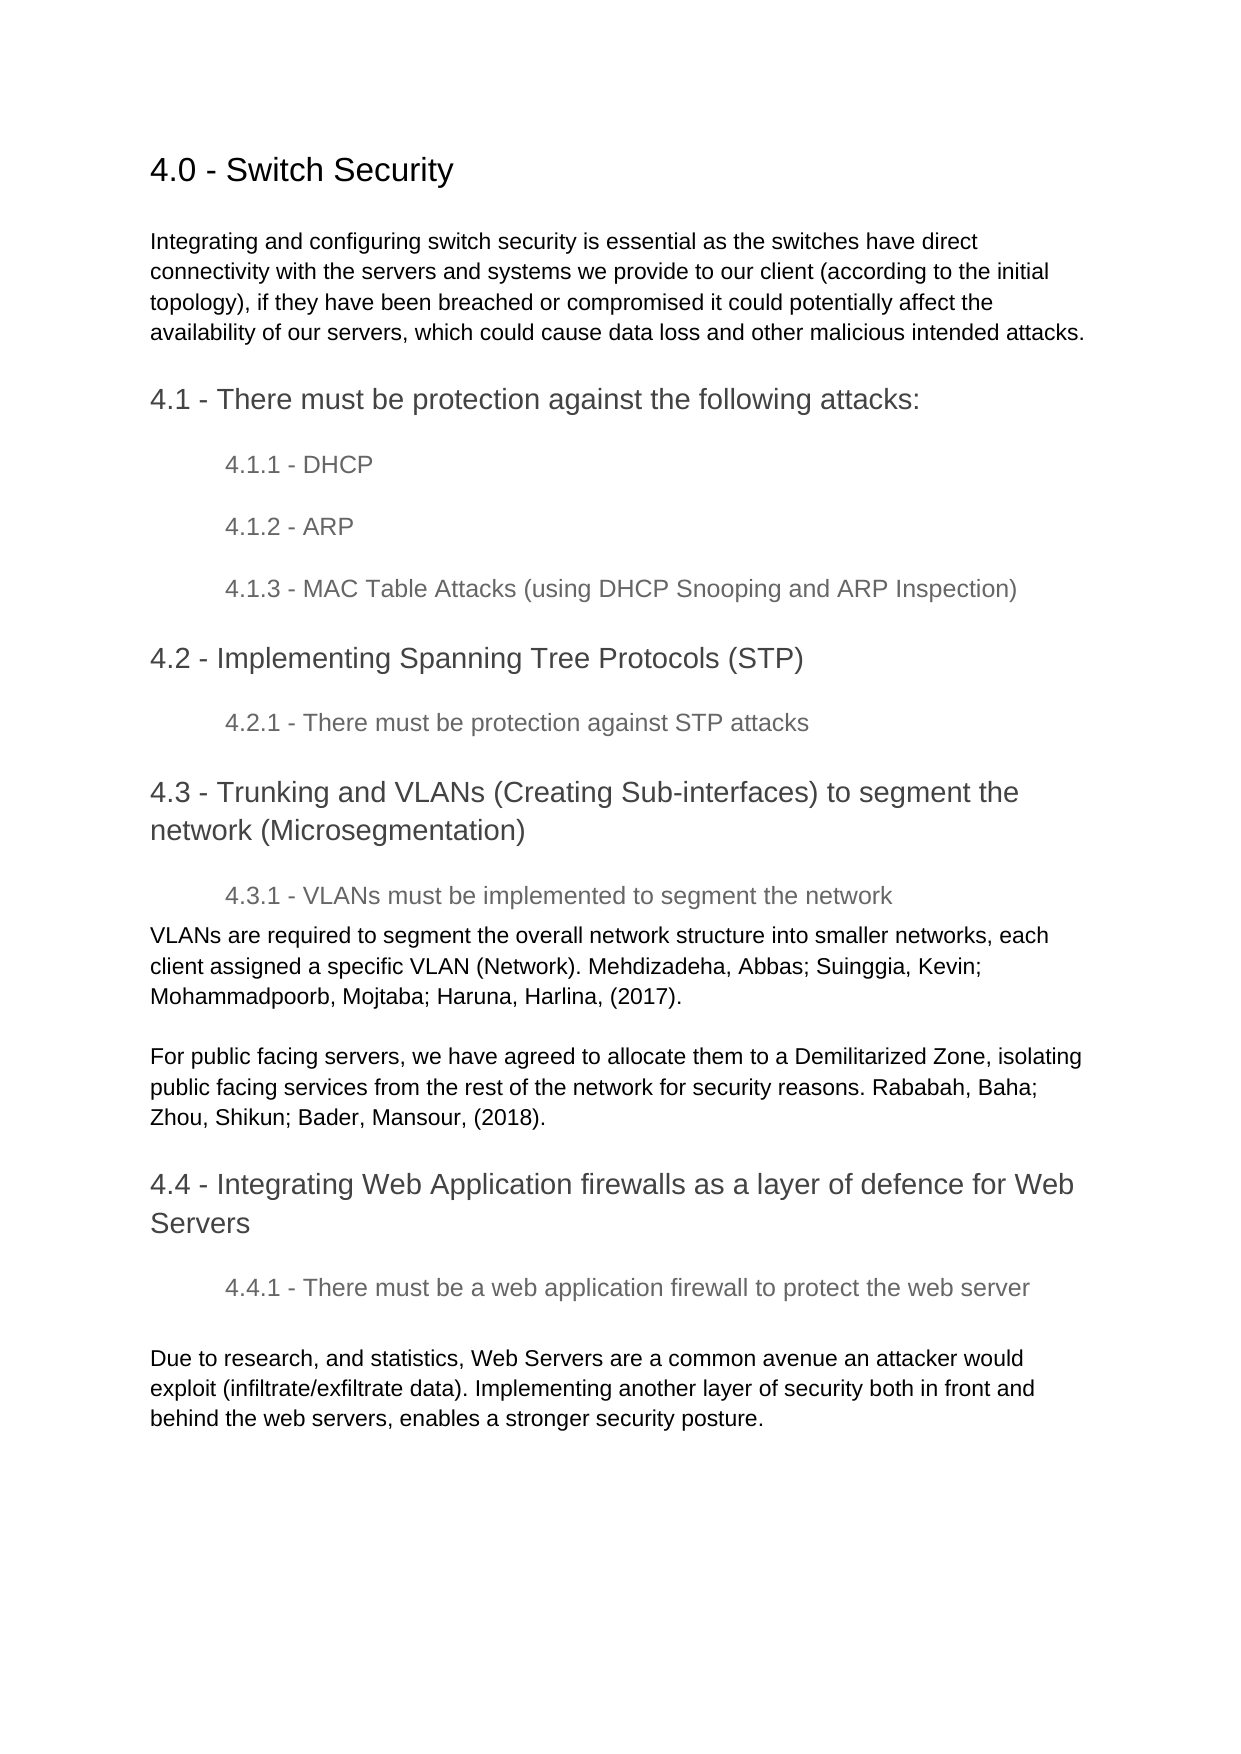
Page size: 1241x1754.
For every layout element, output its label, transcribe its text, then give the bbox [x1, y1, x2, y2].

text Integrating and configuring switch security is essential as the switches have direct connectivity with the servers and systems we provide to our client (according to the initial topology), if they have been breached or compromised it could potentially affect the availability of our servers, which could cause data loss and other malicious intended attacks. [150, 228, 1090, 345]
subtitle 4.2.1 - There must be protection against STP attacks [150, 708, 1090, 737]
subtitle 4.1 - There must be protection against the following attacks: [150, 382, 1090, 416]
text Due to research, and statistics, Web Servers are a common avenue an attacker would exploit (infiltrate/exfiltrate data). Implementing another layer of security both in front and behind the web servers, enables a stronger security posture. [150, 1345, 1090, 1432]
subtitle 4.1.2 - ARP [225, 512, 1090, 541]
subtitle 4.4.1 - There must be a web application firewall to protect the web server [225, 1273, 1090, 1302]
subtitle 4.3 - Trunking and VLANs (Creating Sub-interfaces) to segment the network (Microsegmentation) [150, 775, 1090, 847]
subtitle 4.0 - Switch Security [150, 150, 1090, 188]
subtitle 4.1.1 - DHCP [225, 450, 1090, 479]
subtitle 4.3.1 - VLANs must be implemented to segment the network [150, 881, 1090, 910]
subtitle 4.4 - Integrating Web Application firewalls as a layer of defence for Web Servers [150, 1167, 1090, 1239]
subtitle 4.2 - Implementing Spanning Tree Protocols (STP) [150, 641, 1090, 674]
text For public facing servers, we have agreed to allocate them to a Demilitarized Zone, isolating public facing services from the rest of the network for security reasons. Rababah, Baha; Zhou, Shikun; Bader, Mansour, (2018). [150, 1043, 1090, 1130]
text VLANs are required to segment the overall network structure into smaller networks, each client assigned a specific VLAN (Network). Mehdizadeha, Abbas; Suinggia, Kevin; Mohammadpoorb, Mojtaba; Haruna, Harlina, (2017). [150, 922, 1090, 1009]
subtitle 4.1.3 - MAC Table Attacks (using DHCP Snooping and ARP Inspection) [225, 574, 1090, 603]
